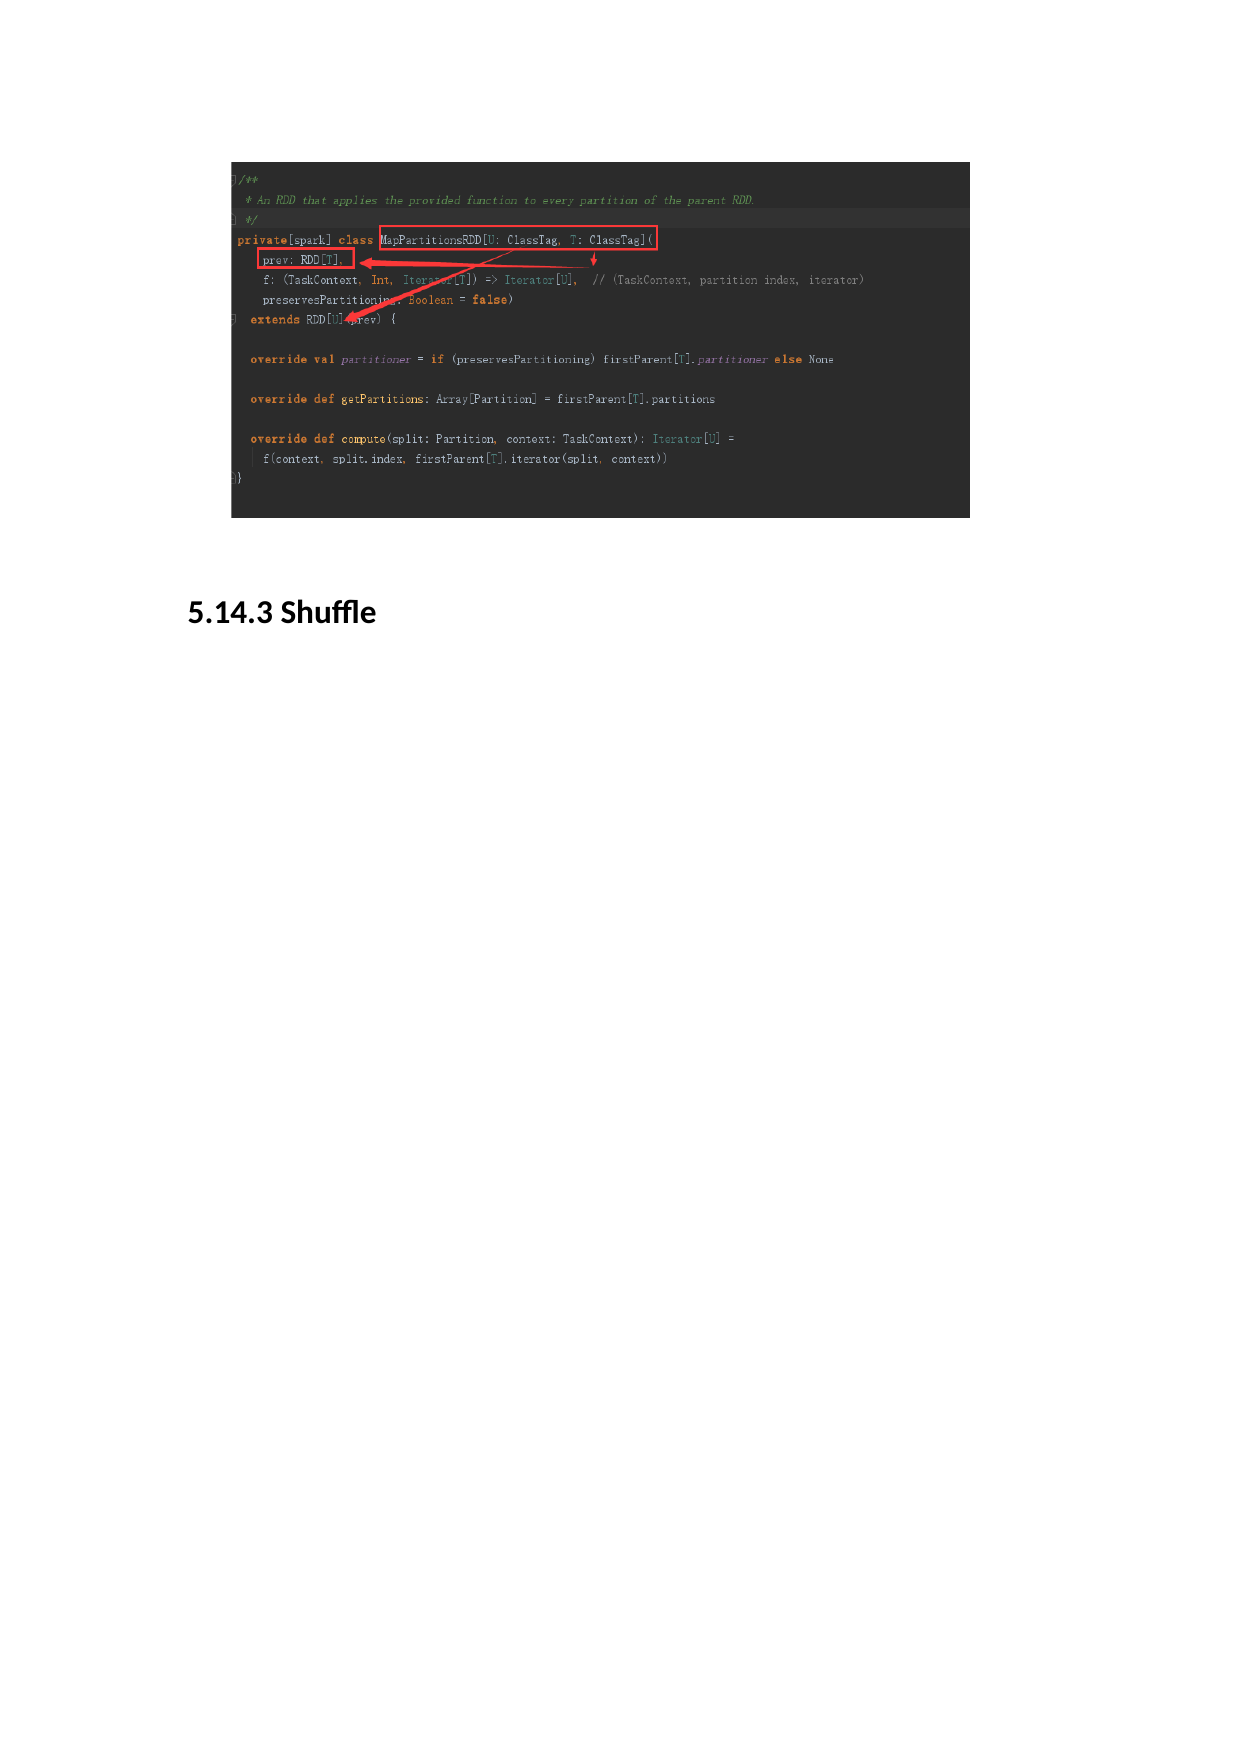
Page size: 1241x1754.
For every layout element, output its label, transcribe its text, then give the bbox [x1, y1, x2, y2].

picture [231, 162, 970, 518]
subtitle 5.14.3 Shuffle [187, 579, 1053, 644]
